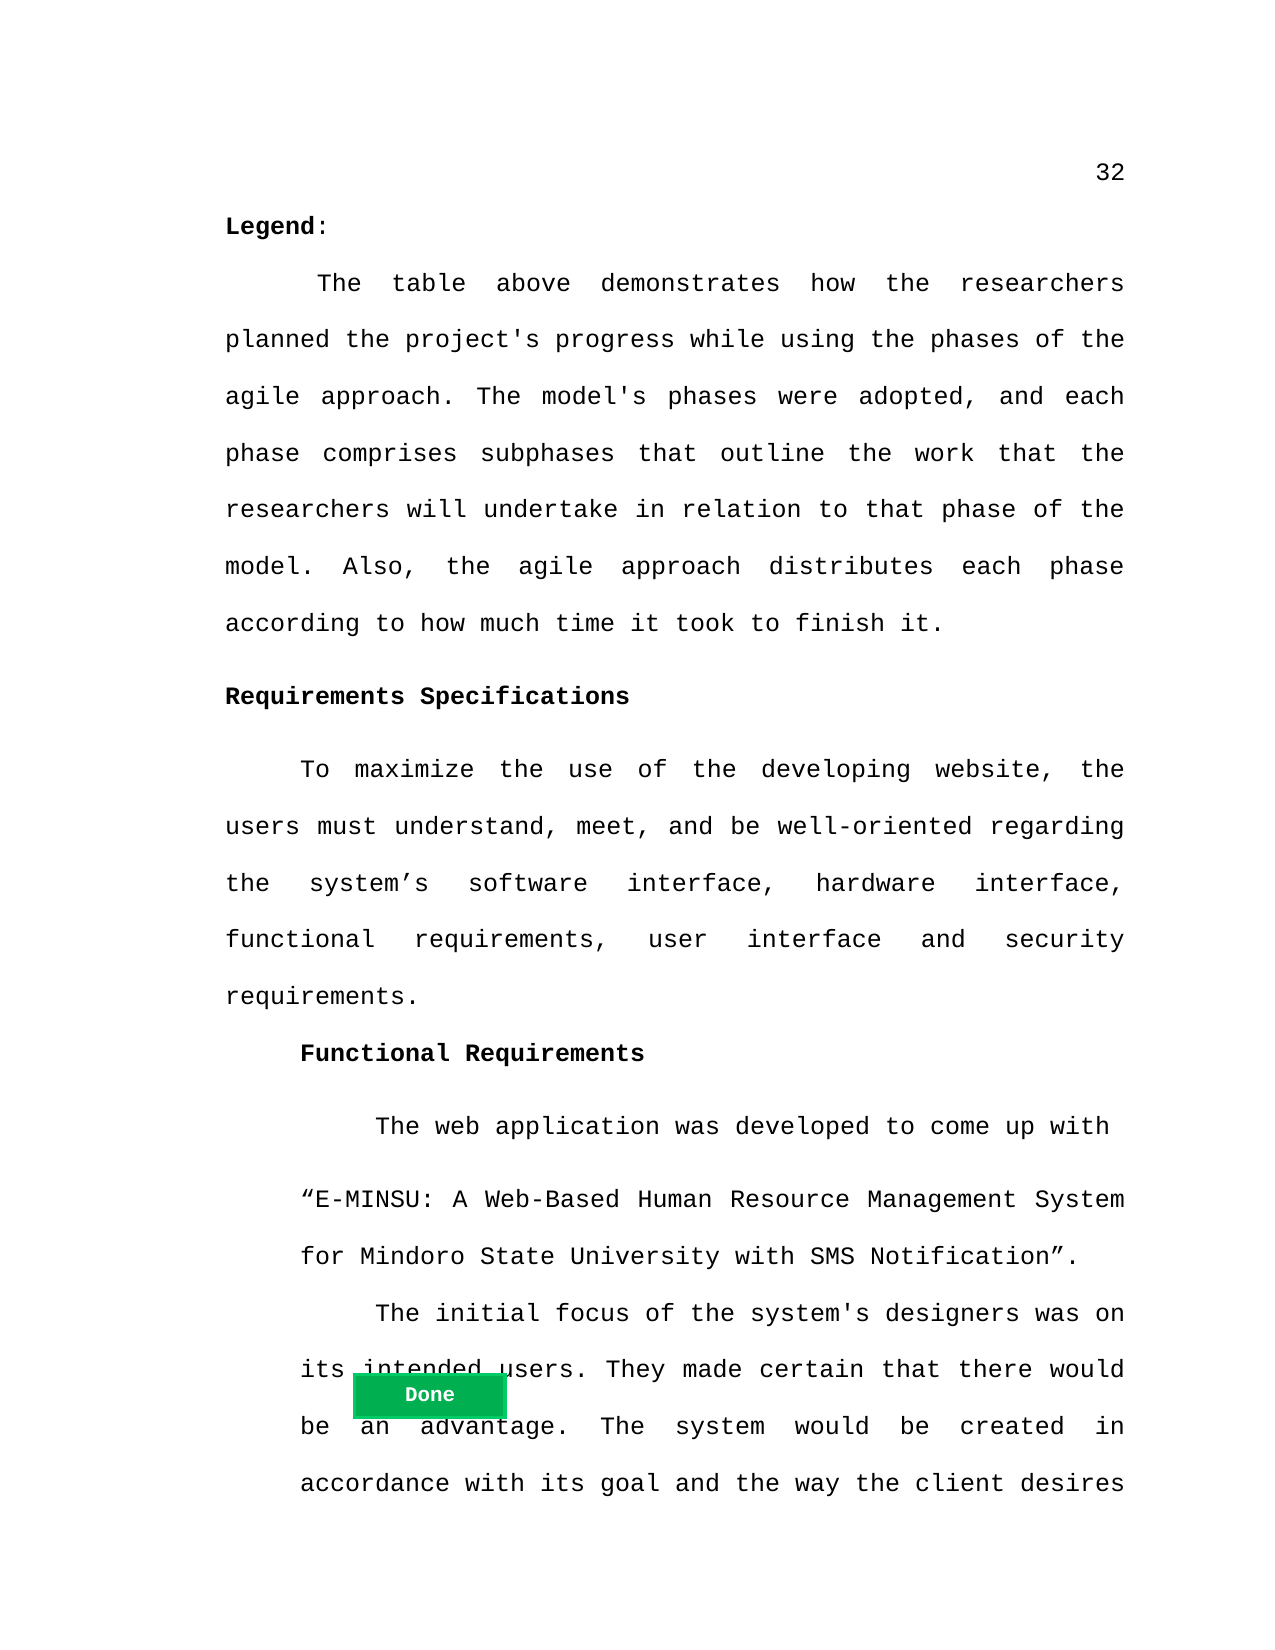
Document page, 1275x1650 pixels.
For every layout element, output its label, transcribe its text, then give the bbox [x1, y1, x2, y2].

text To maximize the use of the developing website, the users must understand, meet, and be well-oriented regarding the system’s software interface, hardware interface, functional requirements, user interface and security requirements. [225, 757, 1125, 1012]
text Requirements Specifications [225, 684, 1125, 712]
text Legend: [225, 214, 1125, 242]
text “E-MINSU: A Web-Based Human Resource Management System for Mindoro State University with SMS Notification”. [300, 1187, 1125, 1272]
text The table above demonstrates how the researchers planned the project's progress while using the phases of the agile approach. The model's phases were adopted, and each phase comprises subphases that outline the work that the researchers will undertake in relation to that phase of the model. Also, the agile approach distributes each phase according to how much time it took to finish it. [225, 270, 1125, 639]
text The web application was developed to come up with [300, 1114, 1125, 1142]
text Functional Requirements [225, 1040, 1125, 1069]
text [300, 1300, 1125, 1499]
